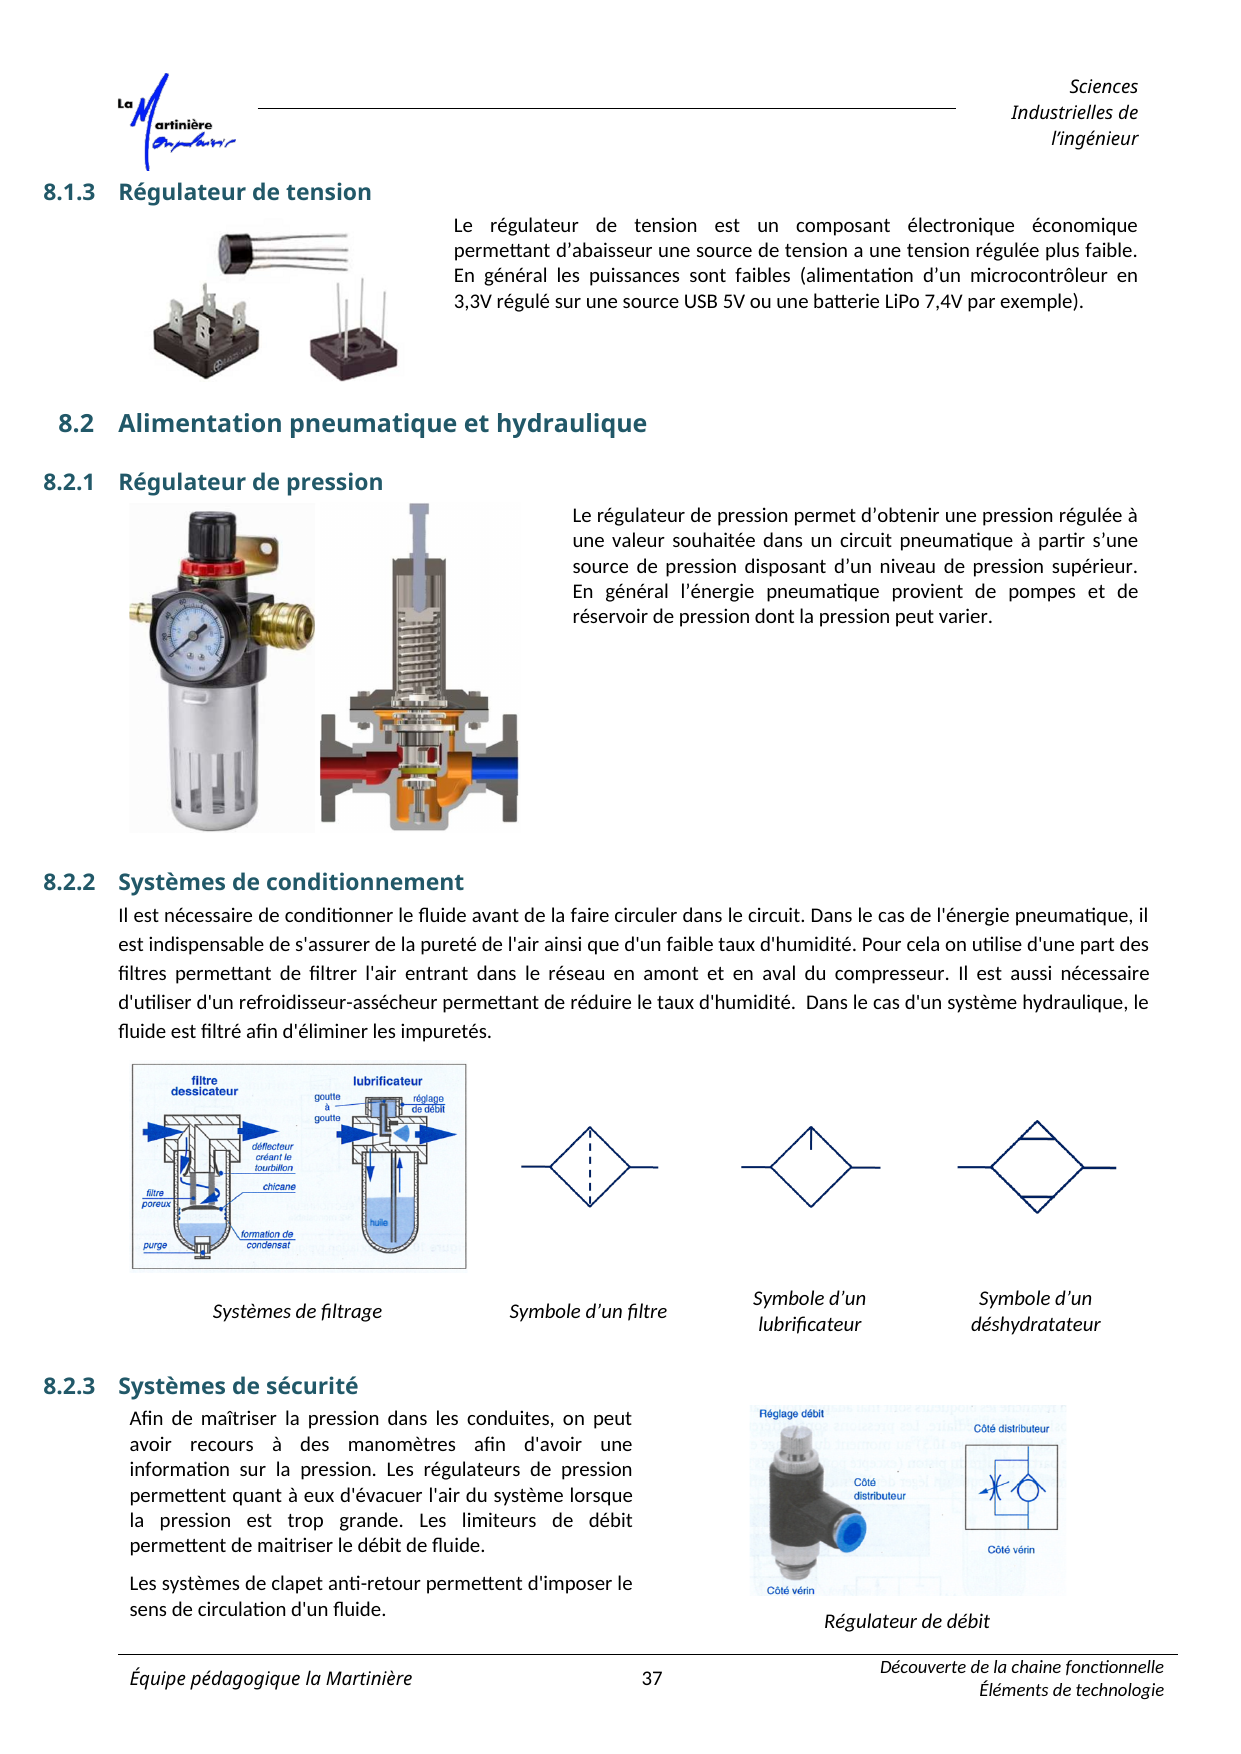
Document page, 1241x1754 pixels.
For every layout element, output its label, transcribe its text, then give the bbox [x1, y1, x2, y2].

table_cell Régulateur de débit [645, 1608, 1171, 1646]
table_cell Symbole d’un lubrificateur [700, 1286, 922, 1349]
table_header Le régulateur de pression permet d’obtenir une pression régulée à une valeur souhaitée dans un circuit pneumatique à partir s’une source de pression disposant d’un niveau de pression supérieur. En général l’énergie pneumatique provient de pompes et de réservoir de pression dont la pression peut varier. [561, 502, 1151, 845]
picture [129, 1060, 468, 1273]
picture [520, 1125, 659, 1208]
table_header [118, 1060, 479, 1286]
subtitle Alimentation pneumatique et hydraulique [58, 406, 1152, 440]
table_cell Symbole d’un déshydratateur [922, 1286, 1152, 1349]
table_header [645, 1406, 1171, 1608]
subtitle Régulateur de pression [43, 466, 1152, 497]
text Il est nécessaire de conditionner le fluide avant de la faire circuler dans le circuit. Dans le cas de l'énergie pneumatique, il est indispensable de s'assurer de la pureté de l'air ainsi que d'un faible taux d'humidité. Pour cela on utilise d'une part des filtres permettant de filtrer l'air entrant dans le réseau en amont et en aval du compresseur. Il est aussi nécessaire d'utiliser d'un refroidisseur-assécheur permettant de réduire le taux d'humidité. Dans le cas d'un système hydraulique, le fluide est filtré afin d'éliminer les impuretés. [118, 902, 1152, 1044]
table_header Le régulateur de tension est un composant électronique économique permettant d’abaisseur une source de tension a une tension régulée plus faible. En général les puissances sont faibles (alimentation d’un microcontrôleur en 3,3V régulé sur une source USB 5V ou une batterie LiPo 7,4V par exemple). [443, 212, 1151, 400]
picture [129, 211, 410, 388]
table_cell Symbole d’un filtre [479, 1286, 700, 1349]
table_header [118, 212, 442, 400]
picture [749, 1405, 1067, 1596]
subtitle Systèmes de sécurité [43, 1370, 1152, 1401]
picture [129, 503, 316, 833]
table_header [118, 502, 561, 845]
table_header Afin de maîtriser la pression dans les conduites, on peut avoir recours à des manomètres afin d'avoir une information sur la pression. Les régulateurs de pression permettent quant à eux d'évacuer l'air du système lorsque la pression est trop grande. Les limiteurs de débit permettent de maitriser le débit de fluide. Les systèmes de clapet anti-retour permettent d'imposer le sens de circulation d'un fluide. [118, 1406, 645, 1646]
table_header [922, 1060, 1152, 1286]
picture [117, 73, 236, 171]
picture [956, 1119, 1117, 1214]
table_header [479, 1060, 700, 1286]
subtitle Systèmes de conditionnement [43, 866, 1152, 897]
subtitle Régulateur de tension [43, 176, 1152, 207]
picture [319, 502, 522, 833]
picture [740, 1125, 881, 1208]
table_cell Systèmes de filtrage [118, 1286, 479, 1349]
table_header [700, 1060, 922, 1286]
